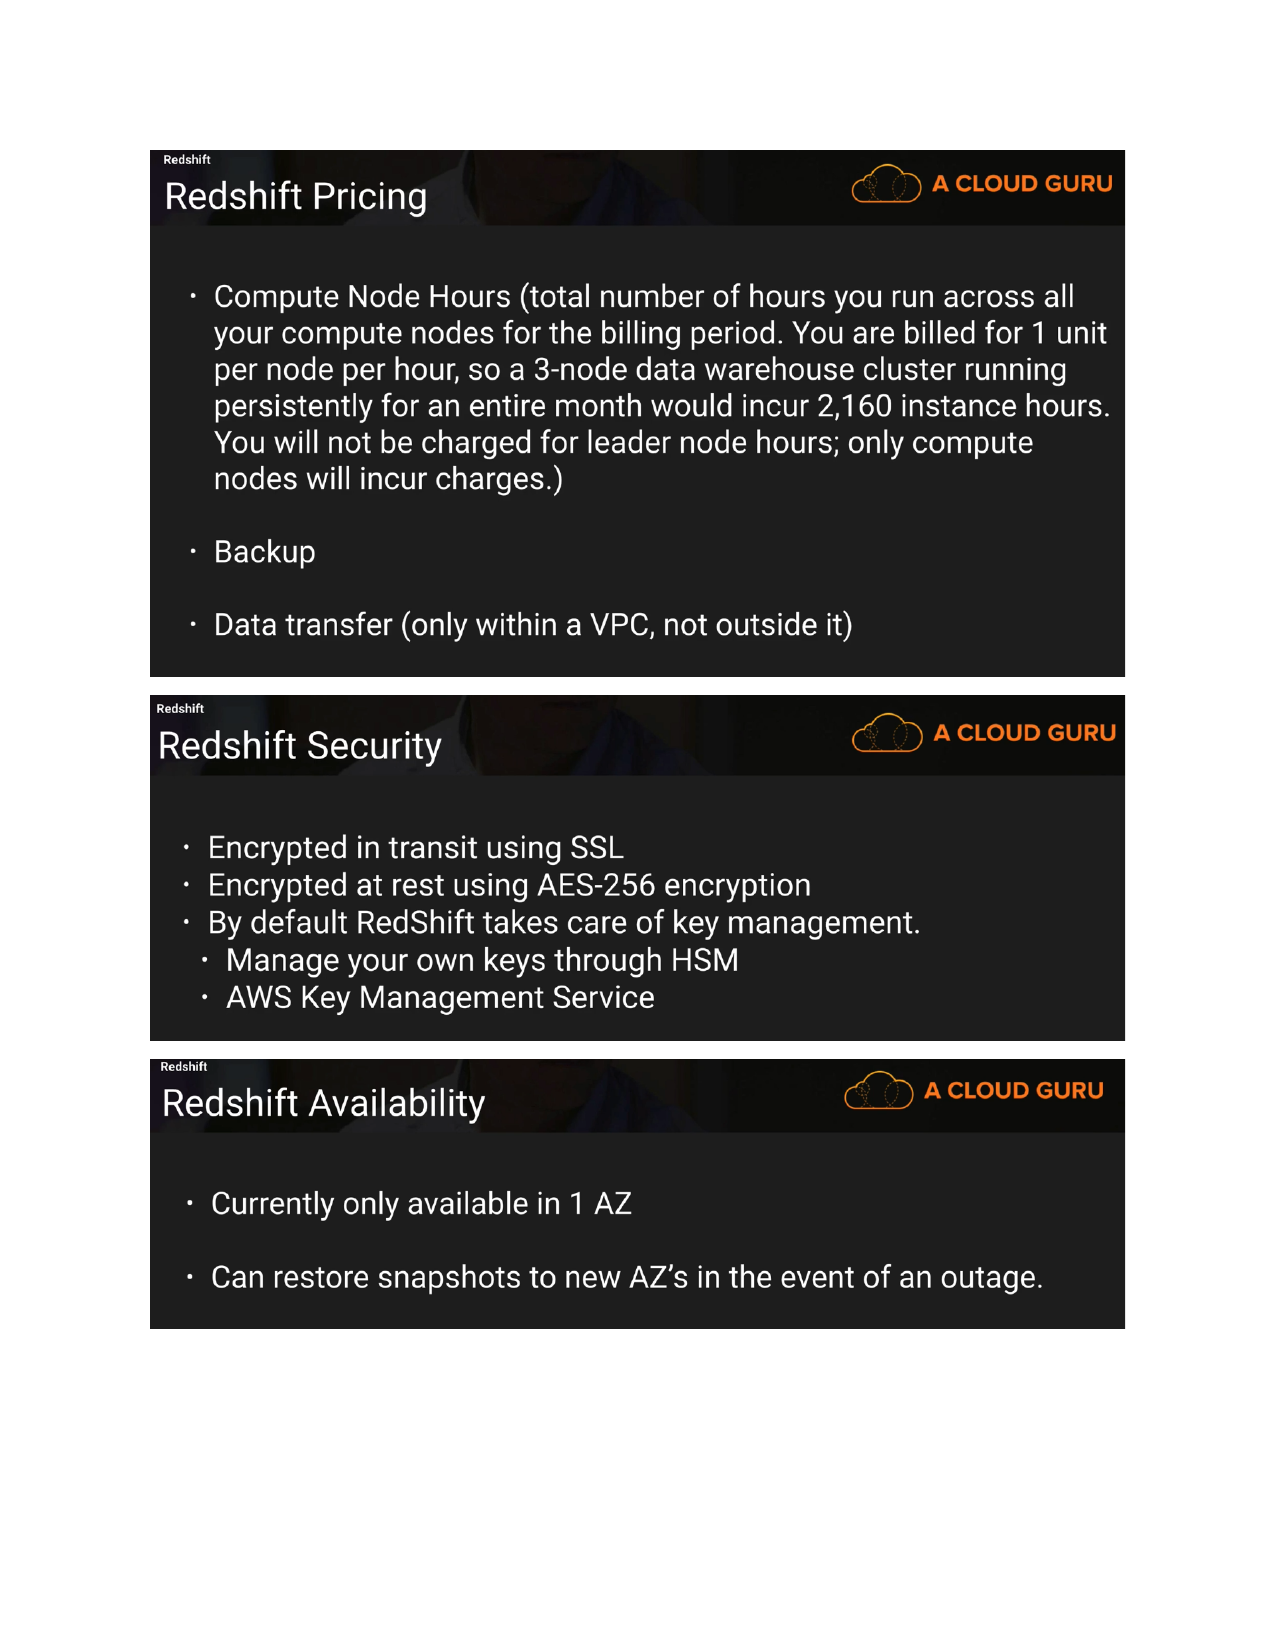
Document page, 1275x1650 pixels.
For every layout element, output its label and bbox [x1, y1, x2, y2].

picture [150, 150, 1125, 677]
picture [150, 695, 1125, 1041]
picture [150, 1059, 1125, 1329]
